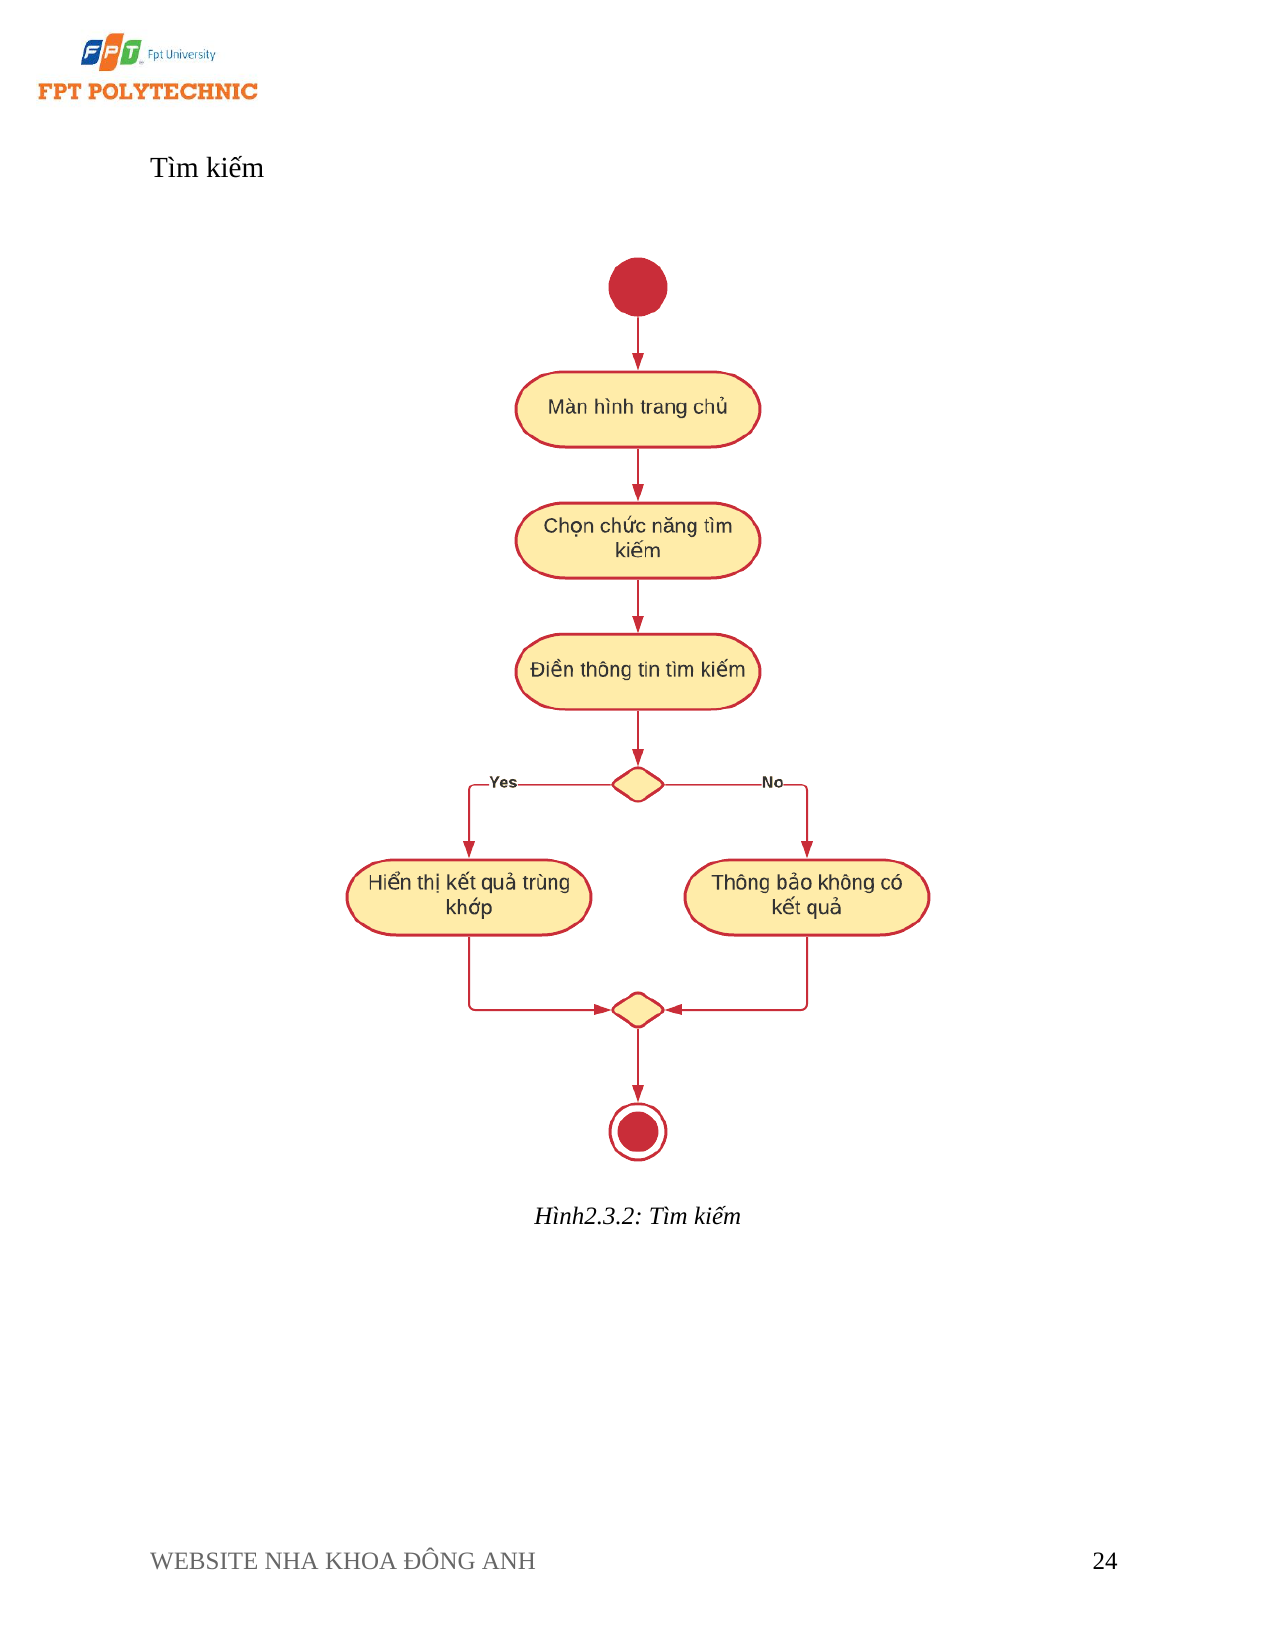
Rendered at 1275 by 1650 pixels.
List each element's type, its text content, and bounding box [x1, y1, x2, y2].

picture [309, 221, 966, 1197]
picture [36, 18, 259, 127]
subtitle Tìm kiếm [150, 150, 1125, 183]
text Hình2.3.2: Tìm kiếm [150, 1201, 1125, 1229]
